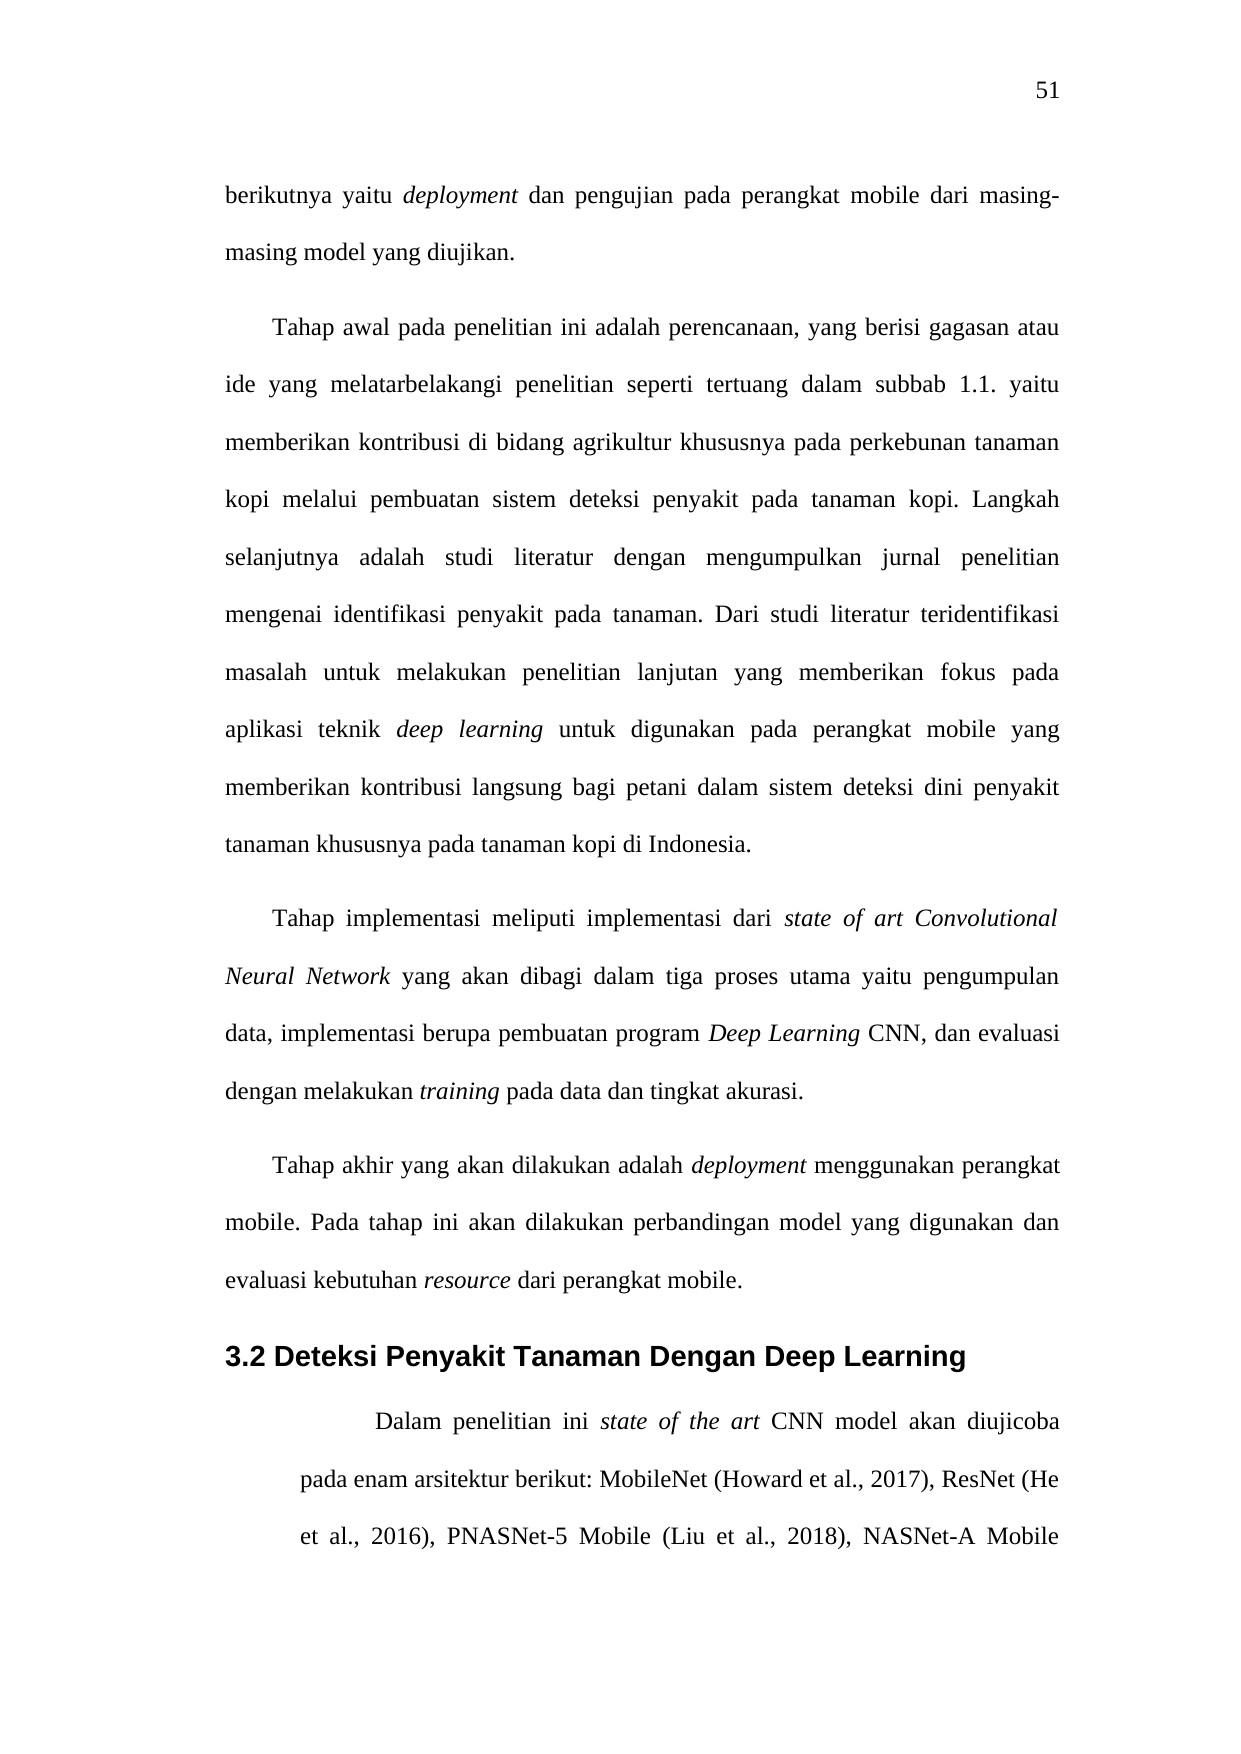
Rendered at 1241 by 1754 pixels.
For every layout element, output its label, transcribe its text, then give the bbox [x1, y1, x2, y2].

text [300, 1406, 1060, 1550]
subtitle Deteksi Penyakit Tanaman Dengan Deep Learning [225, 1339, 1060, 1373]
text Tahap awal pada penelitian ini adalah perencanaan, yang berisi gagasan atau ide yang melatarbelakangi penelitian seperti tertuang dalam subbab 1.1. yaitu memberikan kontribusi di bidang agrikultur khususnya pada perkebunan tanaman kopi melalui pembuatan sistem deteksi penyakit pada tanaman kopi. Langkah selanjutnya adalah studi literatur dengan mengumpulkan jurnal penelitian mengenai identifikasi penyakit pada tanaman. Dari studi literatur teridentifikasi masalah untuk melakukan penelitian lanjutan yang memberikan fokus pada aplikasi teknik deep learning untuk digunakan pada perangkat mobile yang memberikan kontribusi langsung bagi petani dalam sistem deteksi dini penyakit tanaman khususnya pada tanaman kopi di Indonesia. [225, 312, 1060, 858]
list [225, 180, 1060, 266]
text Tahap akhir yang akan dilakukan adalah deployment menggunakan perangkat mobile. Pada tahap ini akan dilakukan perbandingan model yang digunakan dan evaluasi kebutuhan resource dari perangkat mobile. [225, 1150, 1060, 1294]
text Tahap implementasi meliputi implementasi dari state of art Convolutional Neural Network yang akan dibagi dalam tiga proses utama yaitu pengumpulan data, implementasi berupa pembuatan program Deep Learning CNN, dan evaluasi dengan melakukan training pada data dan tingkat akurasi. [225, 903, 1060, 1104]
